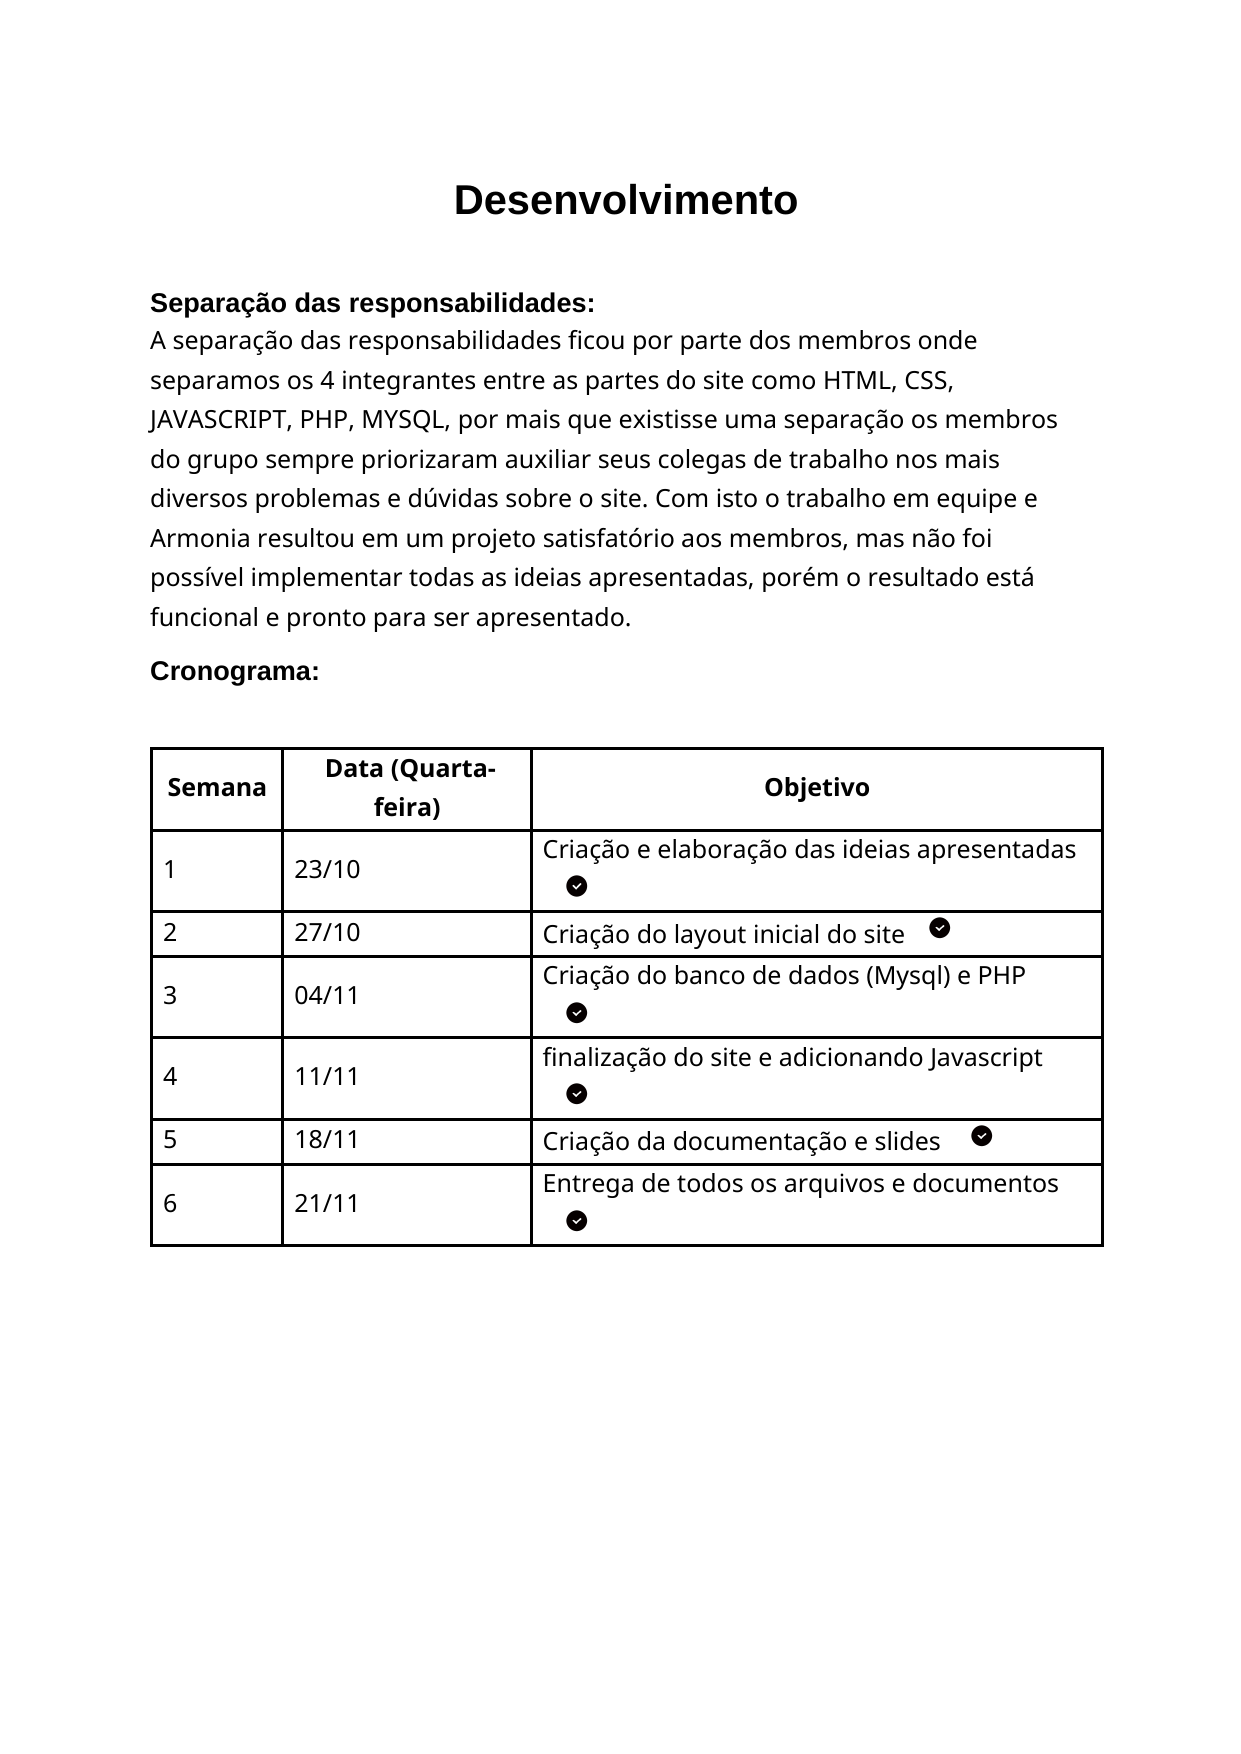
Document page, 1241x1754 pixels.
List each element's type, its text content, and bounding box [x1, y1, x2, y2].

table_cell 6 [153, 1166, 281, 1244]
table_header Data (Quarta-feira) [284, 750, 530, 828]
subtitle Cronograma: [150, 655, 1090, 687]
table_header Semana [153, 750, 281, 828]
table_cell Criação do layout inicial do site [533, 913, 1101, 955]
subtitle Separação das responsabilidades: [150, 287, 1090, 318]
table_cell 21/11 [284, 1166, 530, 1244]
table_cell 5 [153, 1121, 281, 1163]
table_cell 23/10 [284, 832, 530, 910]
table_cell Entrega de todos os arquivos e documentos [533, 1166, 1101, 1244]
table_cell 4 [153, 1039, 281, 1117]
table_cell 27/10 [284, 913, 530, 955]
table_cell 3 [153, 958, 281, 1036]
table_cell 11/11 [284, 1039, 530, 1117]
table_cell finalização do site e adicionando Javascript [533, 1039, 1101, 1117]
table_cell 1 [153, 832, 281, 910]
subtitle Desenvolvimento [150, 175, 1090, 223]
table_header Objetivo [533, 750, 1101, 828]
table_cell Criação e elaboração das ideias apresentadas [533, 832, 1101, 910]
table_cell 2 [153, 913, 281, 955]
table_cell Criação do banco de dados (Mysql) e PHP [533, 958, 1101, 1036]
table_cell 04/11 [284, 958, 530, 1036]
table_cell Criação da documentação e slides [533, 1121, 1101, 1163]
table_cell 18/11 [284, 1121, 530, 1163]
text A separação das responsabilidades ficou por parte dos membros onde separamos os 4 integrantes entre as partes do site como HTML, CSS, JAVASCRIPT, PHP, MYSQL, por mais que existisse uma separação os membros do grupo sempre priorizaram auxiliar seus colegas de trabalho nos mais diversos problemas e dúvidas sobre o site. Com isto o trabalho em equipe e Armonia resultou em um projeto satisfatório aos membros, mas não foi possível implementar todas as ideias apresentadas, porém o resultado está funcional e pronto para ser apresentado. [150, 323, 1090, 633]
